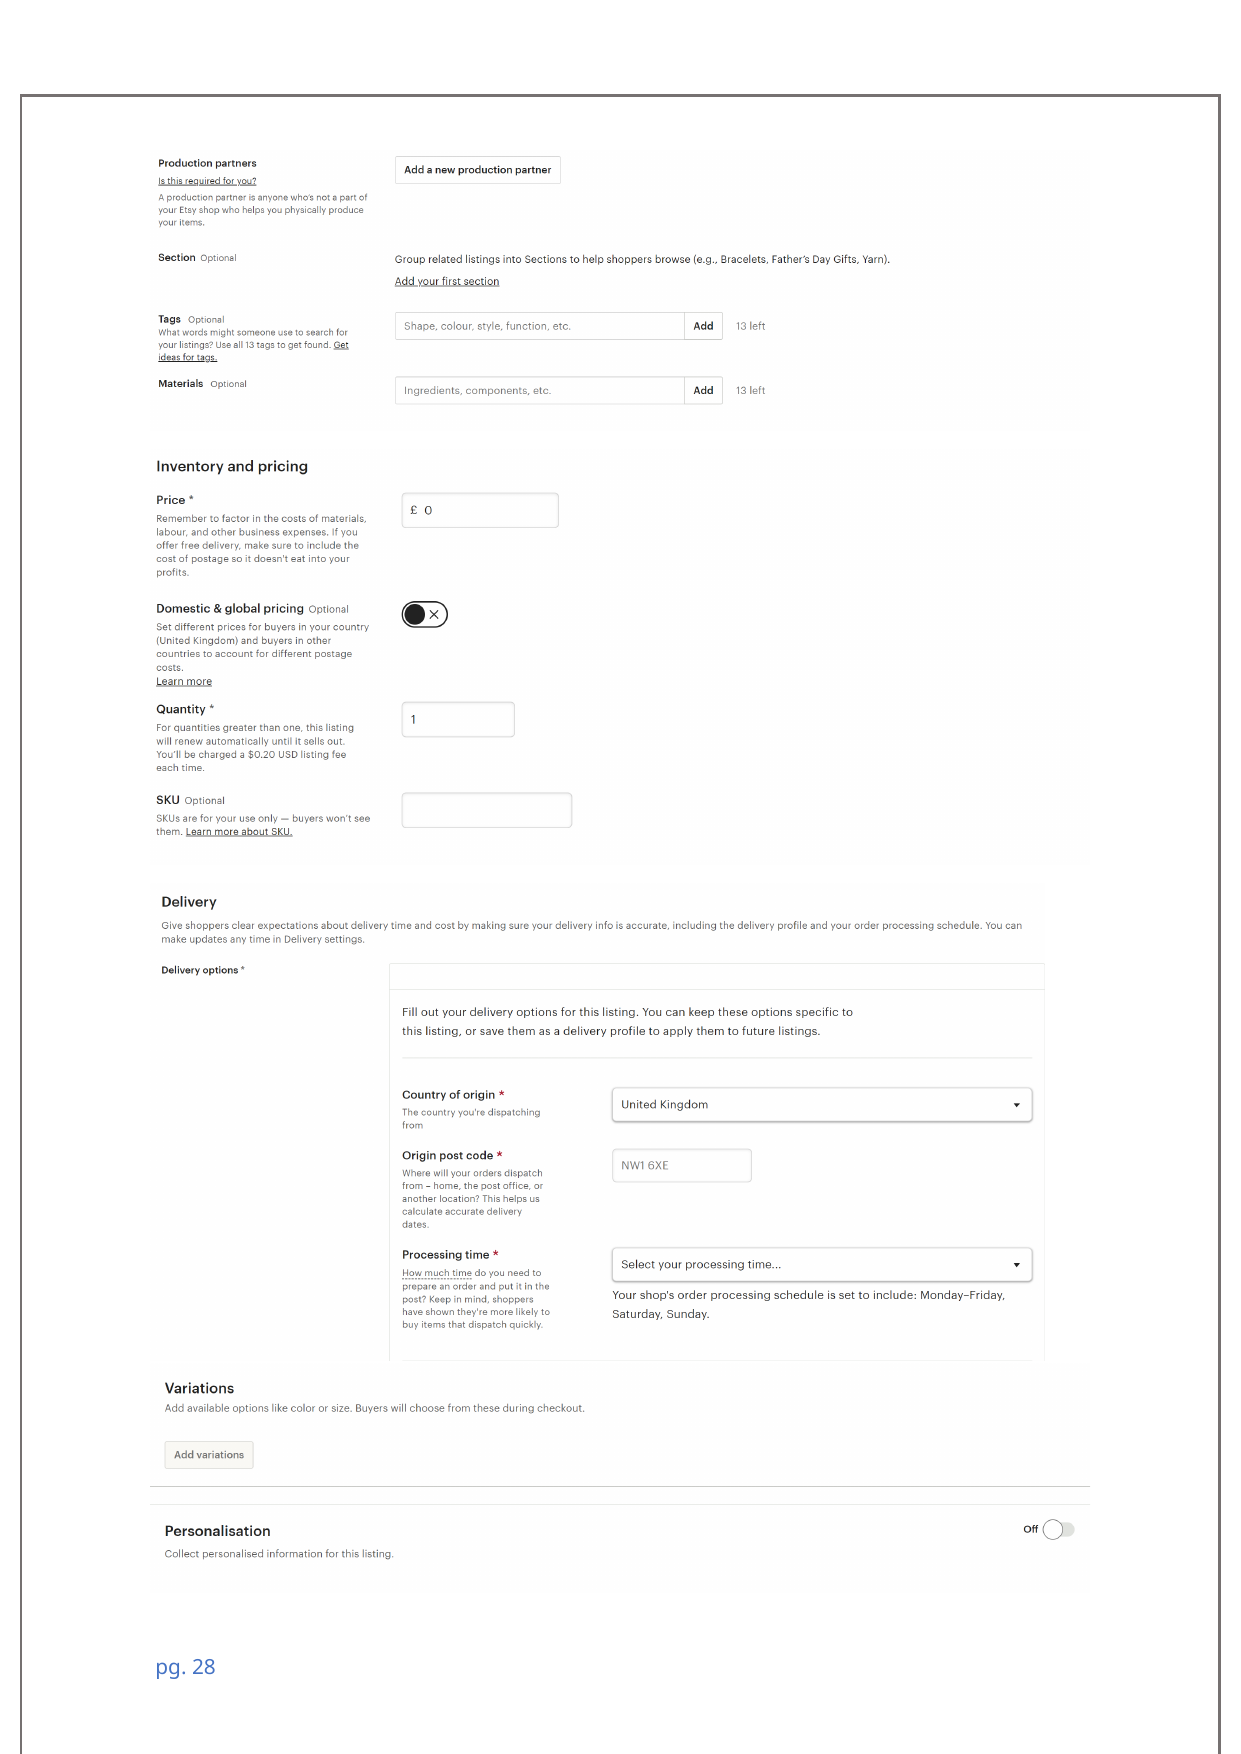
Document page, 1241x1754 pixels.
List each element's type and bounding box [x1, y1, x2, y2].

picture [150, 150, 1091, 431]
picture [150, 1363, 1091, 1593]
picture [150, 449, 1091, 865]
picture [150, 883, 1045, 1361]
